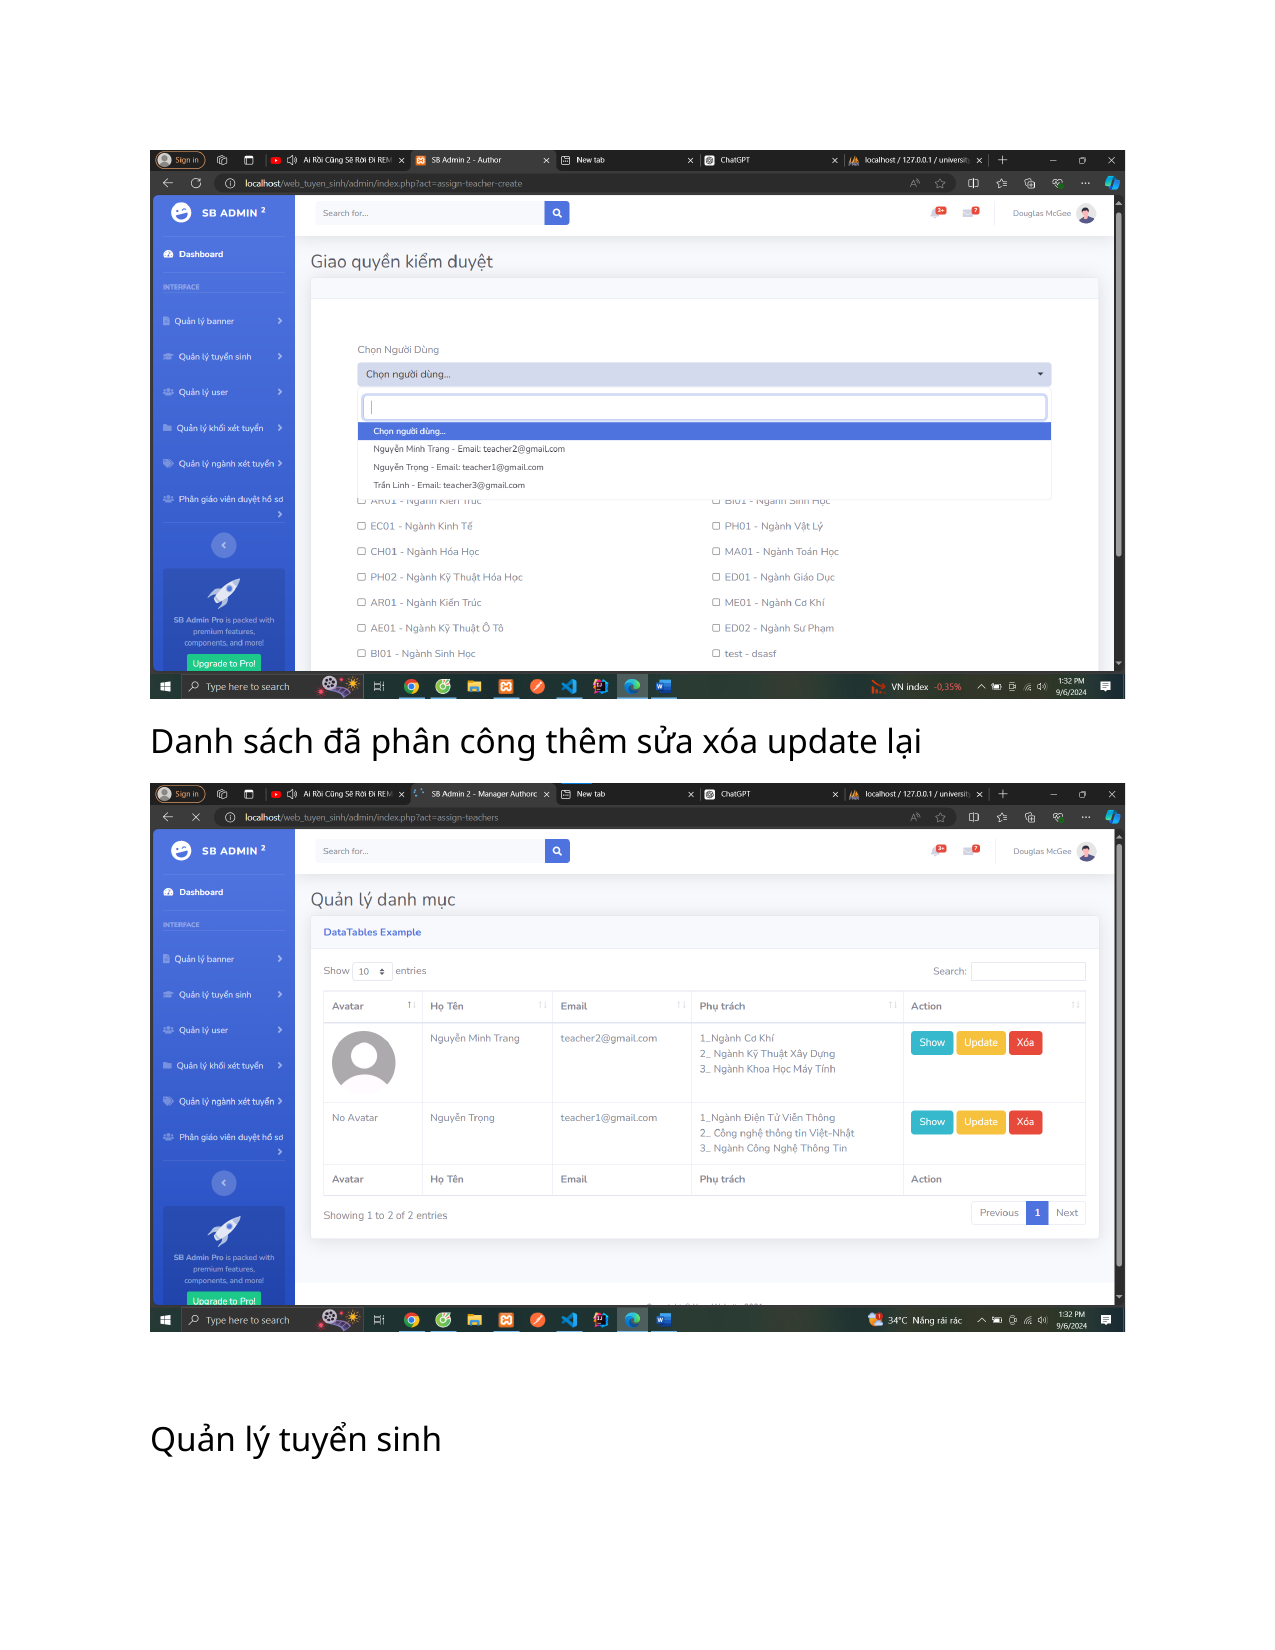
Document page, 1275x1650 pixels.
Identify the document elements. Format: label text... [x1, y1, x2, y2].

picture [150, 783, 1125, 1332]
picture [150, 150, 1125, 699]
text Quản lý tuyển sinh [150, 1416, 1125, 1462]
text Danh sách đã phân công thêm sửa xóa update lại [150, 718, 1125, 763]
